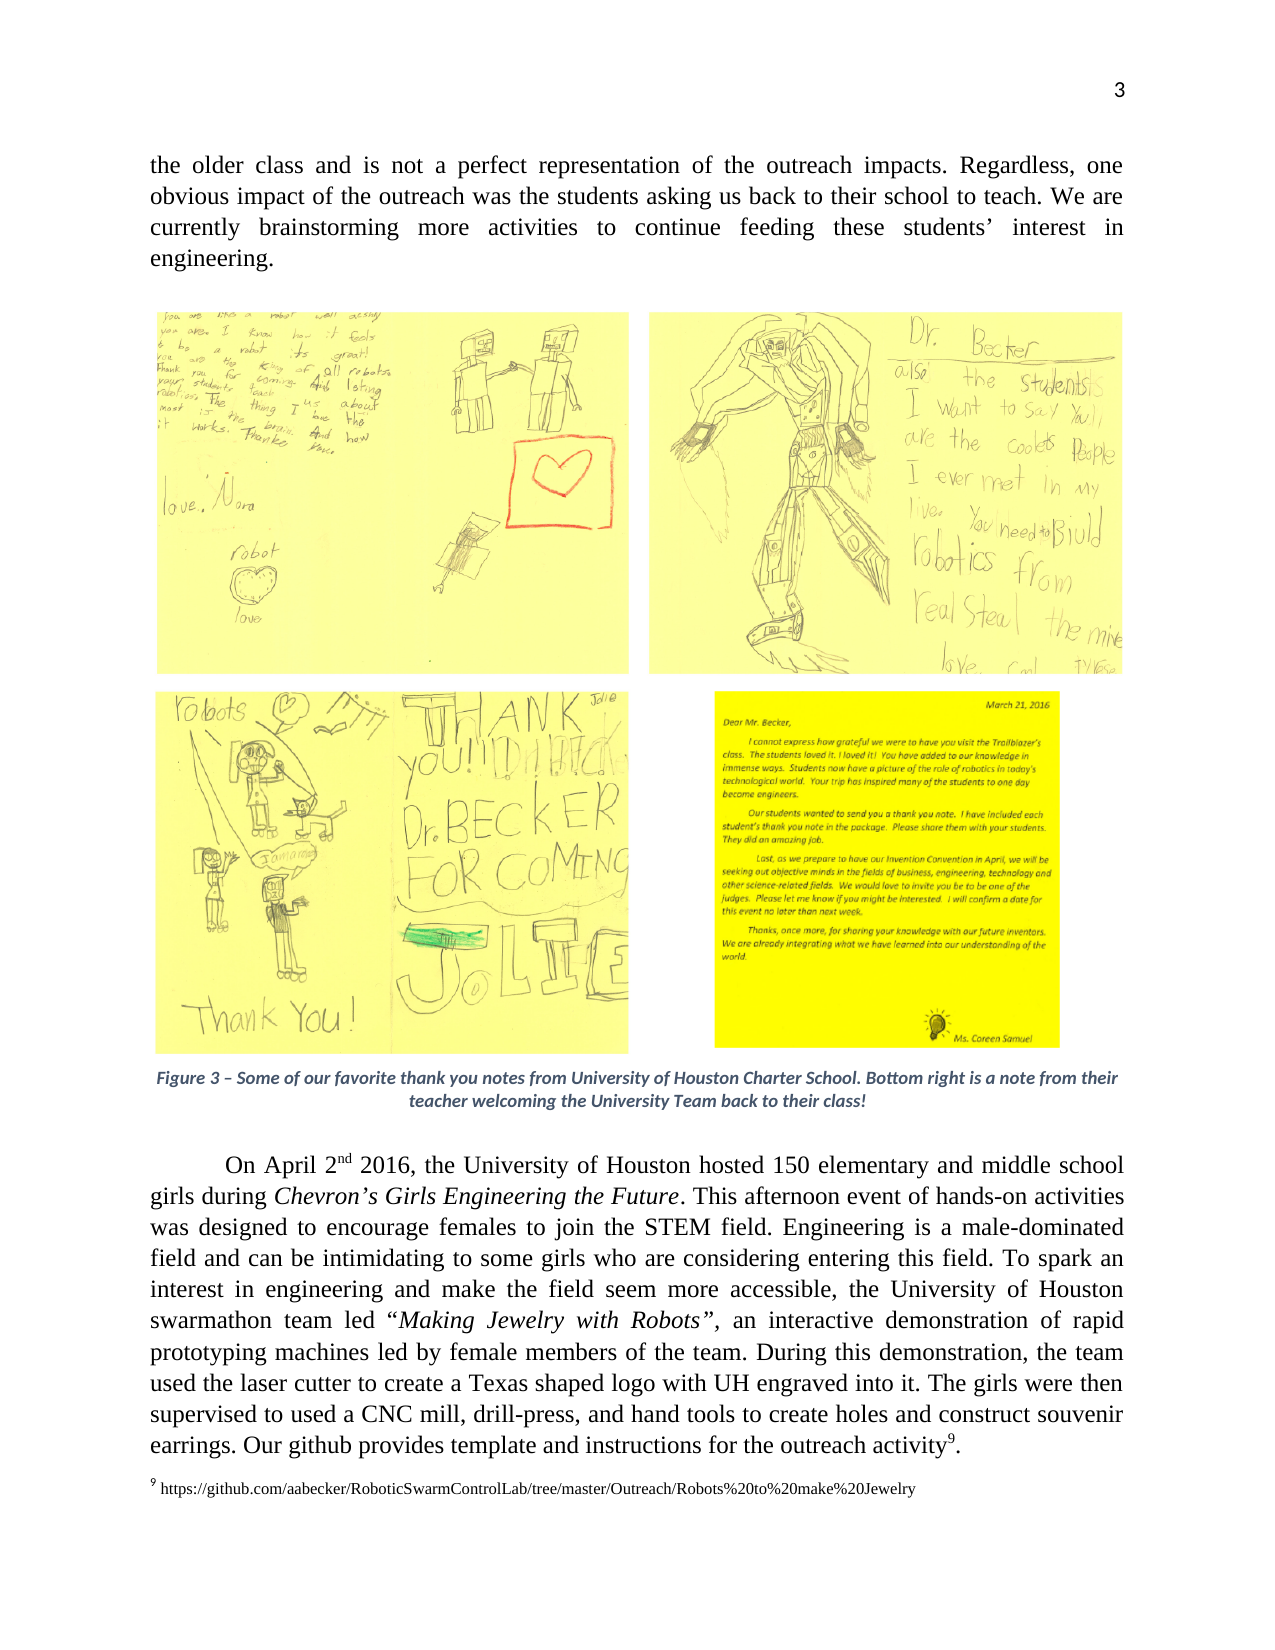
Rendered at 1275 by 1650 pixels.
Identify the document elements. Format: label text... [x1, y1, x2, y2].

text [150, 150, 1125, 272]
picture [150, 305, 1126, 1058]
text On April 2nd 2016, the University of Houston hosted 150 elementary and middle school girls during Chevron’s Girls Engineering the Future. This afternoon event of hands-on activities was designed to encourage females to join the STEM field. Engineering is a male-dominated field and can be intimidating to some girls who are considering entering this field. To spark an interest in engineering and make the field seem more accessible, the University of Houston swarmathon team led “Making Jewelry with Robots”, an interactive demonstration of rapid prototyping machines led by female members of the team. During this demonstration, the team used the laser cutter to create a Texas shaped logo with UH engraved into it. The girls were then supervised to used a CNC mill, drill-press, and hand tools to create holes and construct souvenir earrings. Our github provides template and instructions for the outreach activity. [150, 1150, 1125, 1458]
